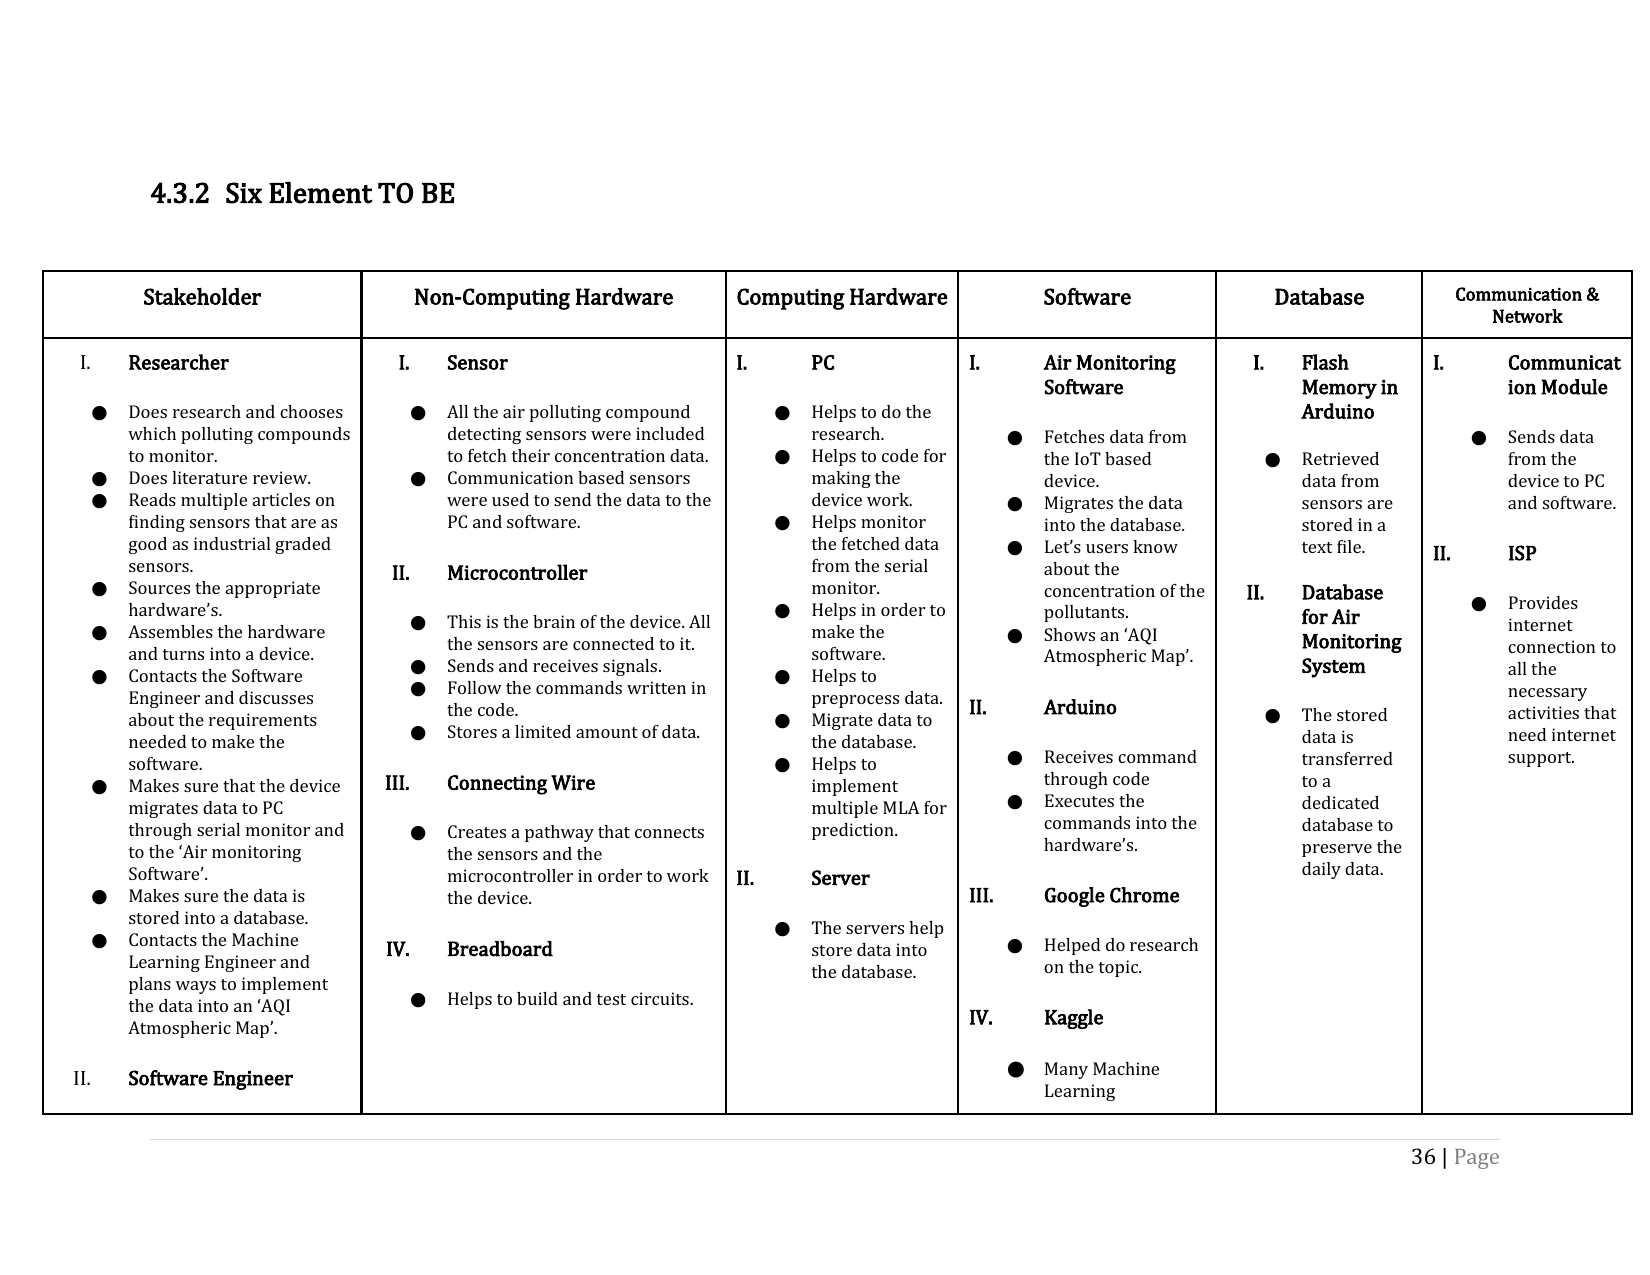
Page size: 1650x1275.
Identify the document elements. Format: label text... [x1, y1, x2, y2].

table_header Non-Computing Hardware [363, 272, 725, 337]
table_header Stakeholder [44, 272, 360, 337]
table_header Computing Hardware [727, 272, 957, 337]
subtitle 4.3.2 Six Element TO BE [150, 175, 1500, 209]
table_header Communication & Network [1423, 272, 1631, 337]
table_cell Sensor All the air polluting compound detecting sensors were included to fetch their concentration data. Communication based sensors were used to send the data to the PC and software. Microcontroller This is the brain of the device. All the sensors are connected to it. Sends and receives signals. Follow the commands written in the code. Stores a limited amount of data. Connecting Wire Creates a pathway that connects the sensors and the microcontroller in order to work the device. Breadboard Helps to build and test circuits. [363, 339, 725, 1112]
table_cell Flash Memory in Arduino Retrieved data from sensors are stored in a text file. Database for Air Monitoring System The stored data is transferred to a dedicated database to preserve the daily data. [1217, 339, 1421, 1112]
table_cell Researcher Does research and chooses which polluting compounds to monitor. Does literature review. Reads multiple articles on finding sensors that are as good as industrial graded sensors. Sources the appropriate hardware’s. Assembles the hardware and turns into a device. Contacts the Software Engineer and discusses about the requirements needed to make the software. Makes sure that the device migrates data to PC through serial monitor and to the ‘Air monitoring Software’. Makes sure the data is stored into a database. Contacts the Machine Learning Engineer and plans ways to implement the data into an ‘AQI Atmospheric Map’. Software Engineer Plans the software development process. Requirement analysis. Design Development and coding Integration Edits according to the requirement of the researcher. Testing Implementation Operations and maintenance. Machine Learning Engineer Preprocess data from the device. Separate data for testing and training. Choose multiple models to determine which model gives the best prediction. Determine the outliner and exclude them. Train the model. Evaluate Model. Parameter turning. Makes area-wise predictions. Hands over the prediction to the Software Engineer to implement it into an ‘AQI Atmospheric Map’. Customers Purchases the device and uses them. [44, 339, 360, 1112]
table_header Software [959, 272, 1215, 337]
table_cell Air Monitoring Software Fetches data from the IoT based device. Migrates the data into the database. Let’s users know about the concentration of the pollutants. Shows an ‘AQI Atmospheric Map’. Arduino Receives command through code Executes the commands into the hardware’s. Google Chrome Helped do research on the topic. Kaggle Many Machine Learning Algorithms were written to determine which algorithm works the best. Showed results for the inputted data. Helped create ‘AQI Atmospheric Map’. MATLAB Many Machine Learning Algorithms were written to determine which algorithm works the best. Showed results for the inputted data. Helped create ‘AQI Atmospheric Map’. Microsoft Excel Data was entered here. Data preprocessing was done. Scatter diagram was created. Correlations were done. [959, 339, 1215, 1112]
table_cell Communication Module Sends data from the device to PC and software. ISP Provides internet connection to all the necessary activities that need internet support. [1423, 339, 1631, 1112]
table_header Database [1217, 272, 1421, 337]
table_cell PC Helps to do the research. Helps to code for making the device work. Helps monitor the fetched data from the serial monitor. Helps in order to make the software. Helps to preprocess data. Migrate data to the database. Helps to implement multiple MLA for prediction. Server The servers help store data into the database. [727, 339, 957, 1112]
